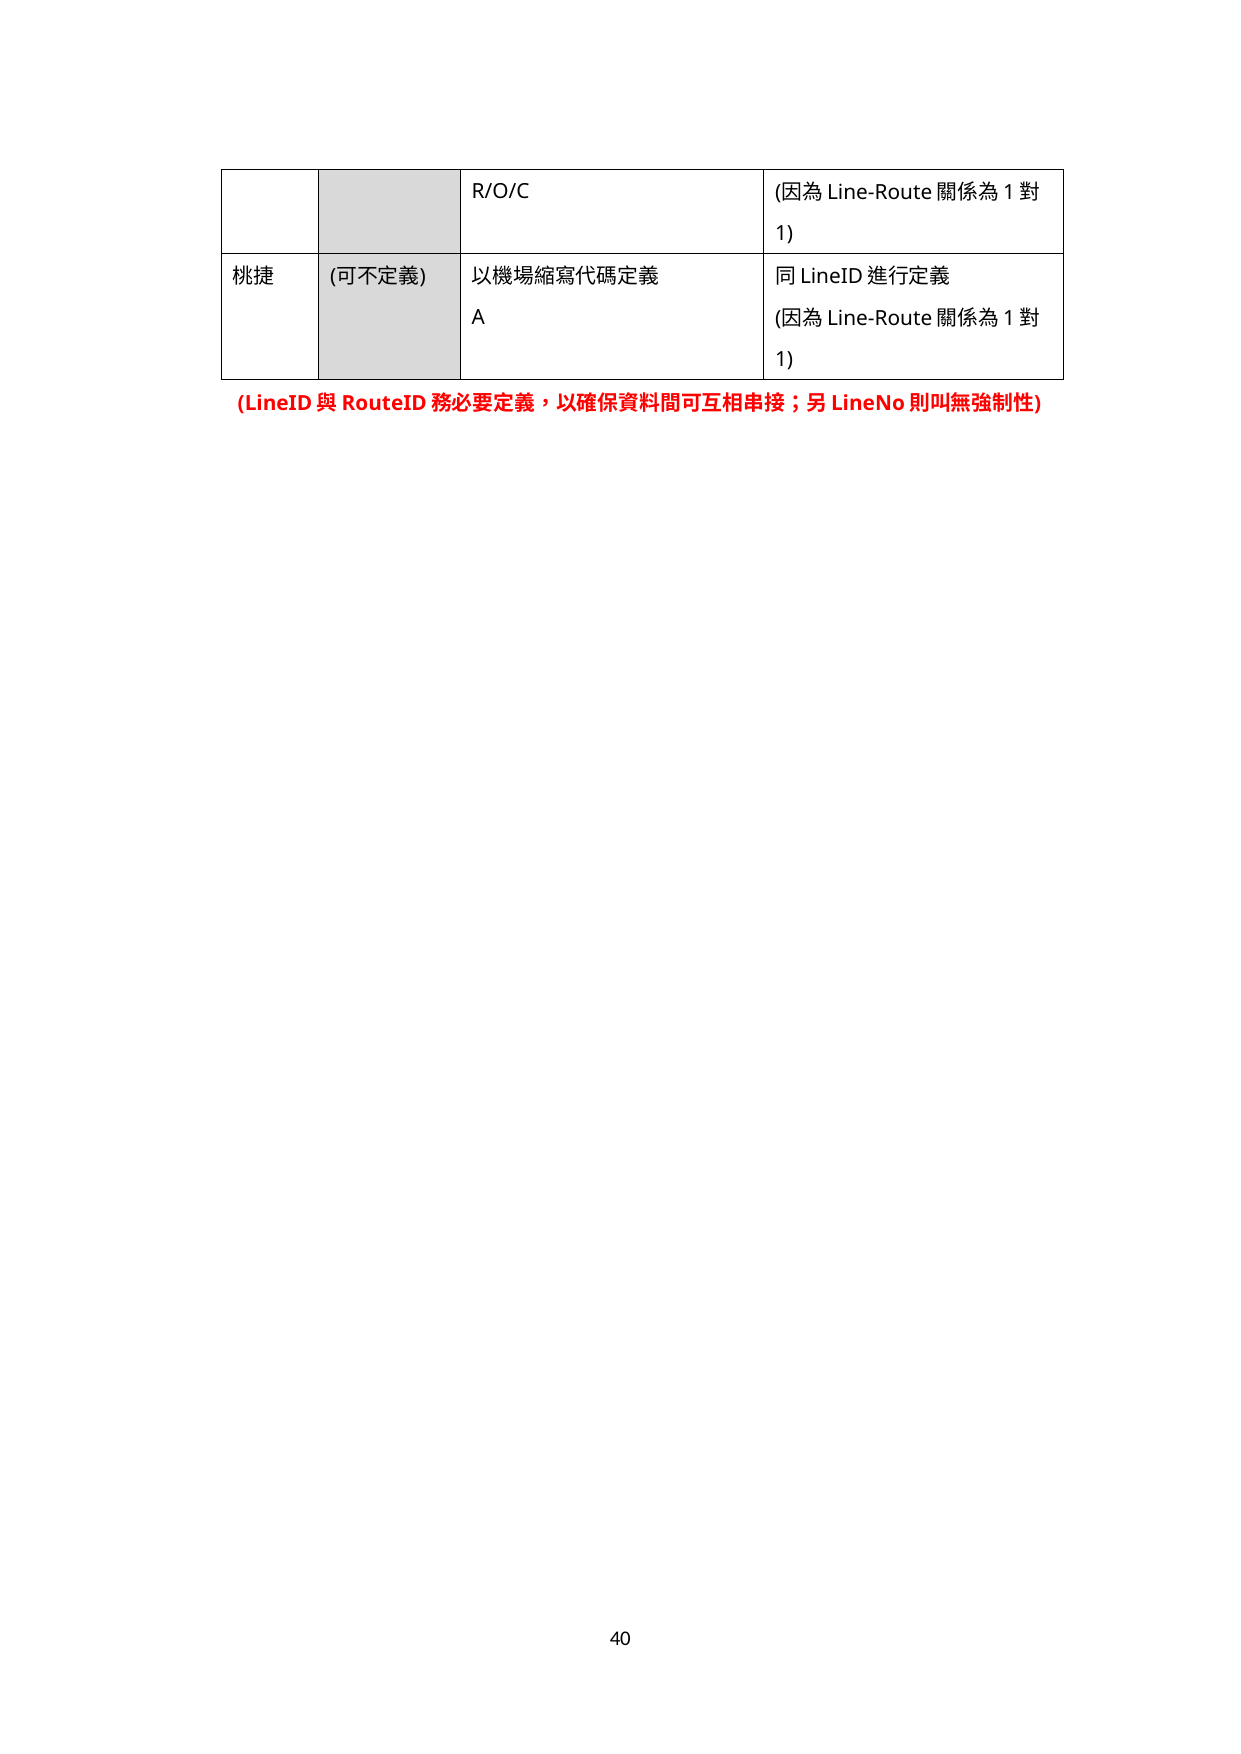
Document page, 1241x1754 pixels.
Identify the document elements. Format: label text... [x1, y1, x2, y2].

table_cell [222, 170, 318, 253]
text (LineID與RouteID務必要定義，以確保資料間可互相串接；另LineNo則叫無強制性) [187, 380, 1053, 422]
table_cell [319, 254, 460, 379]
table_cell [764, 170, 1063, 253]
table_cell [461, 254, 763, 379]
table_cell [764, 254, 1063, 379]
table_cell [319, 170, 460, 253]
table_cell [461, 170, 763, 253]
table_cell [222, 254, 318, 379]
